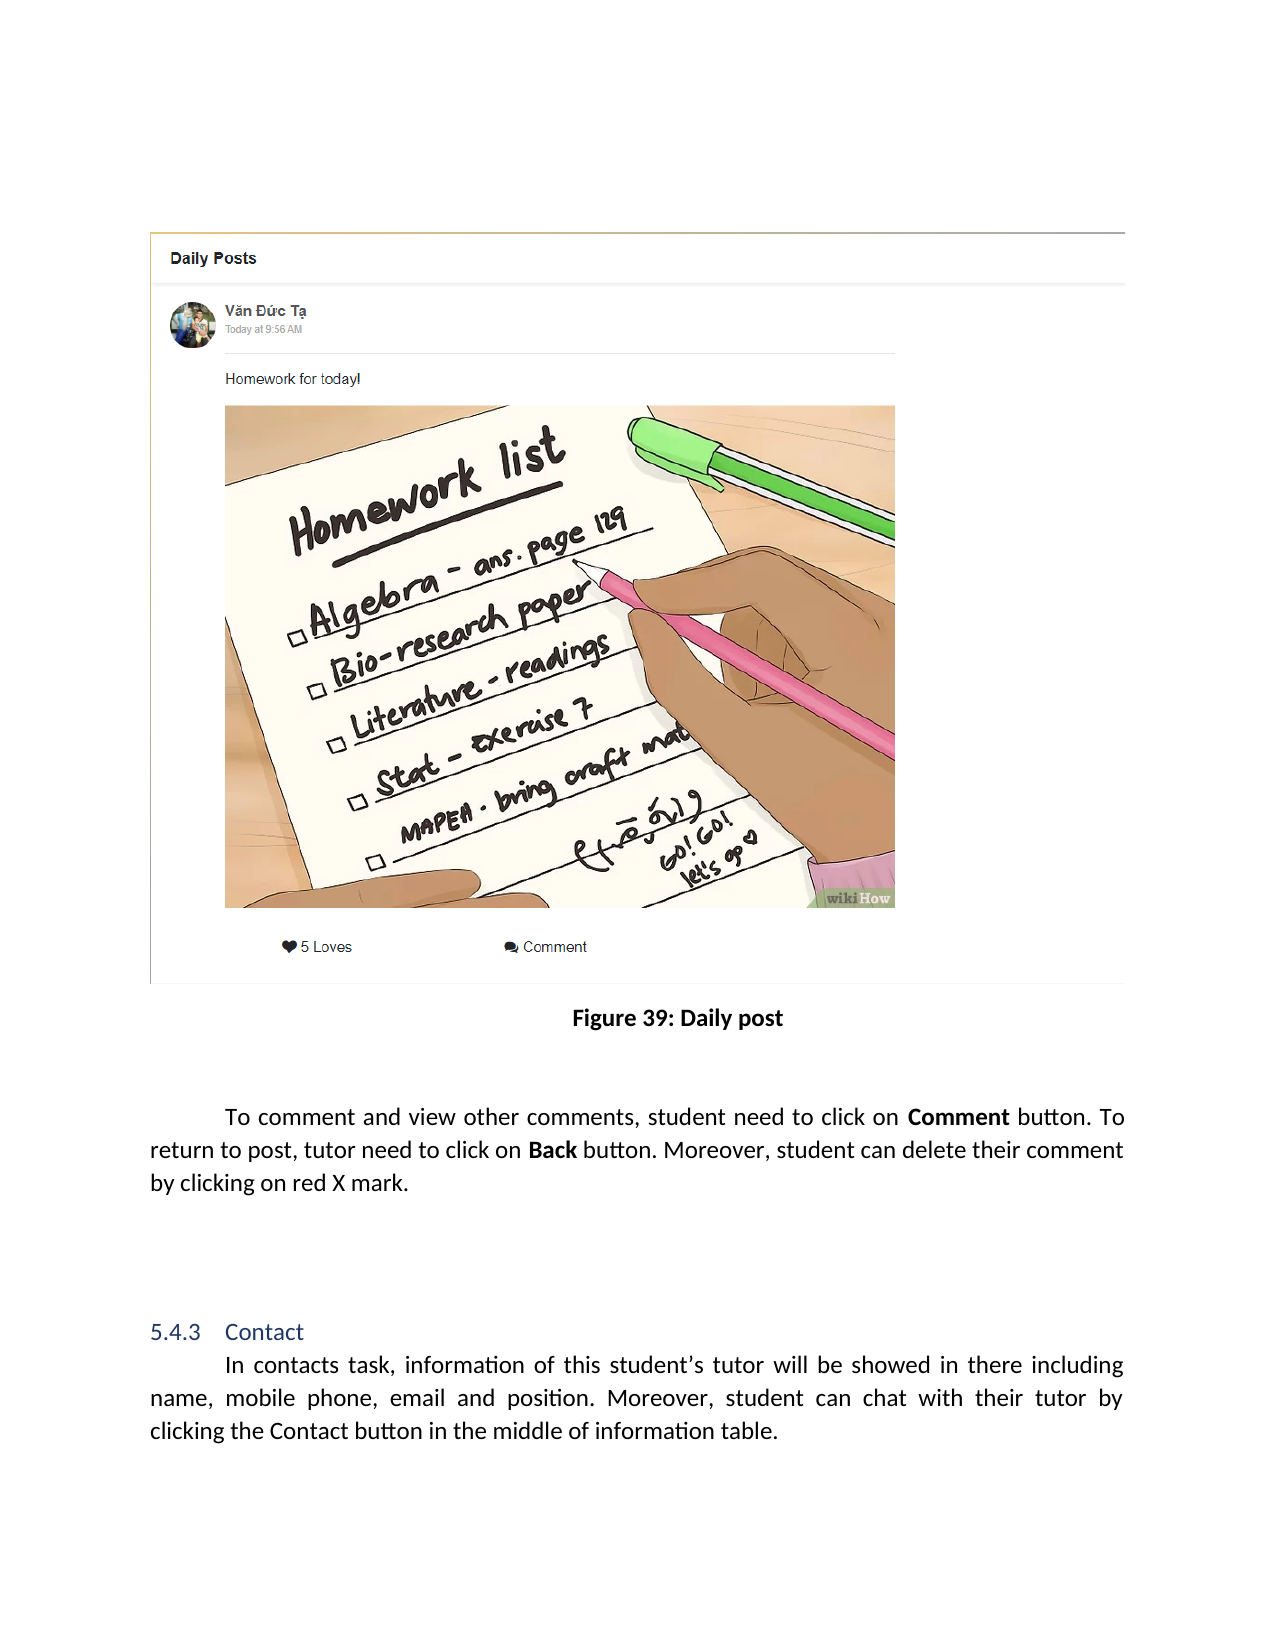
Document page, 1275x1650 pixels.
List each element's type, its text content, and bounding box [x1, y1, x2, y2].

subtitle Contact [150, 1316, 1125, 1347]
text Figure 39: Daily post [150, 1002, 1125, 1033]
text To comment and view other comments, student need to click on Comment button. To return to post, tutor need to click on Back button. Moreover, student can delete their comment by clicking on red X mark. [150, 1101, 1125, 1198]
text In contacts task, information of this student’s tutor will be showed in there including name, mobile phone, email and position. Moreover, student can chat with their tutor by clicking the Contact button in the middle of information table. [150, 1349, 1125, 1445]
picture [150, 232, 1125, 984]
